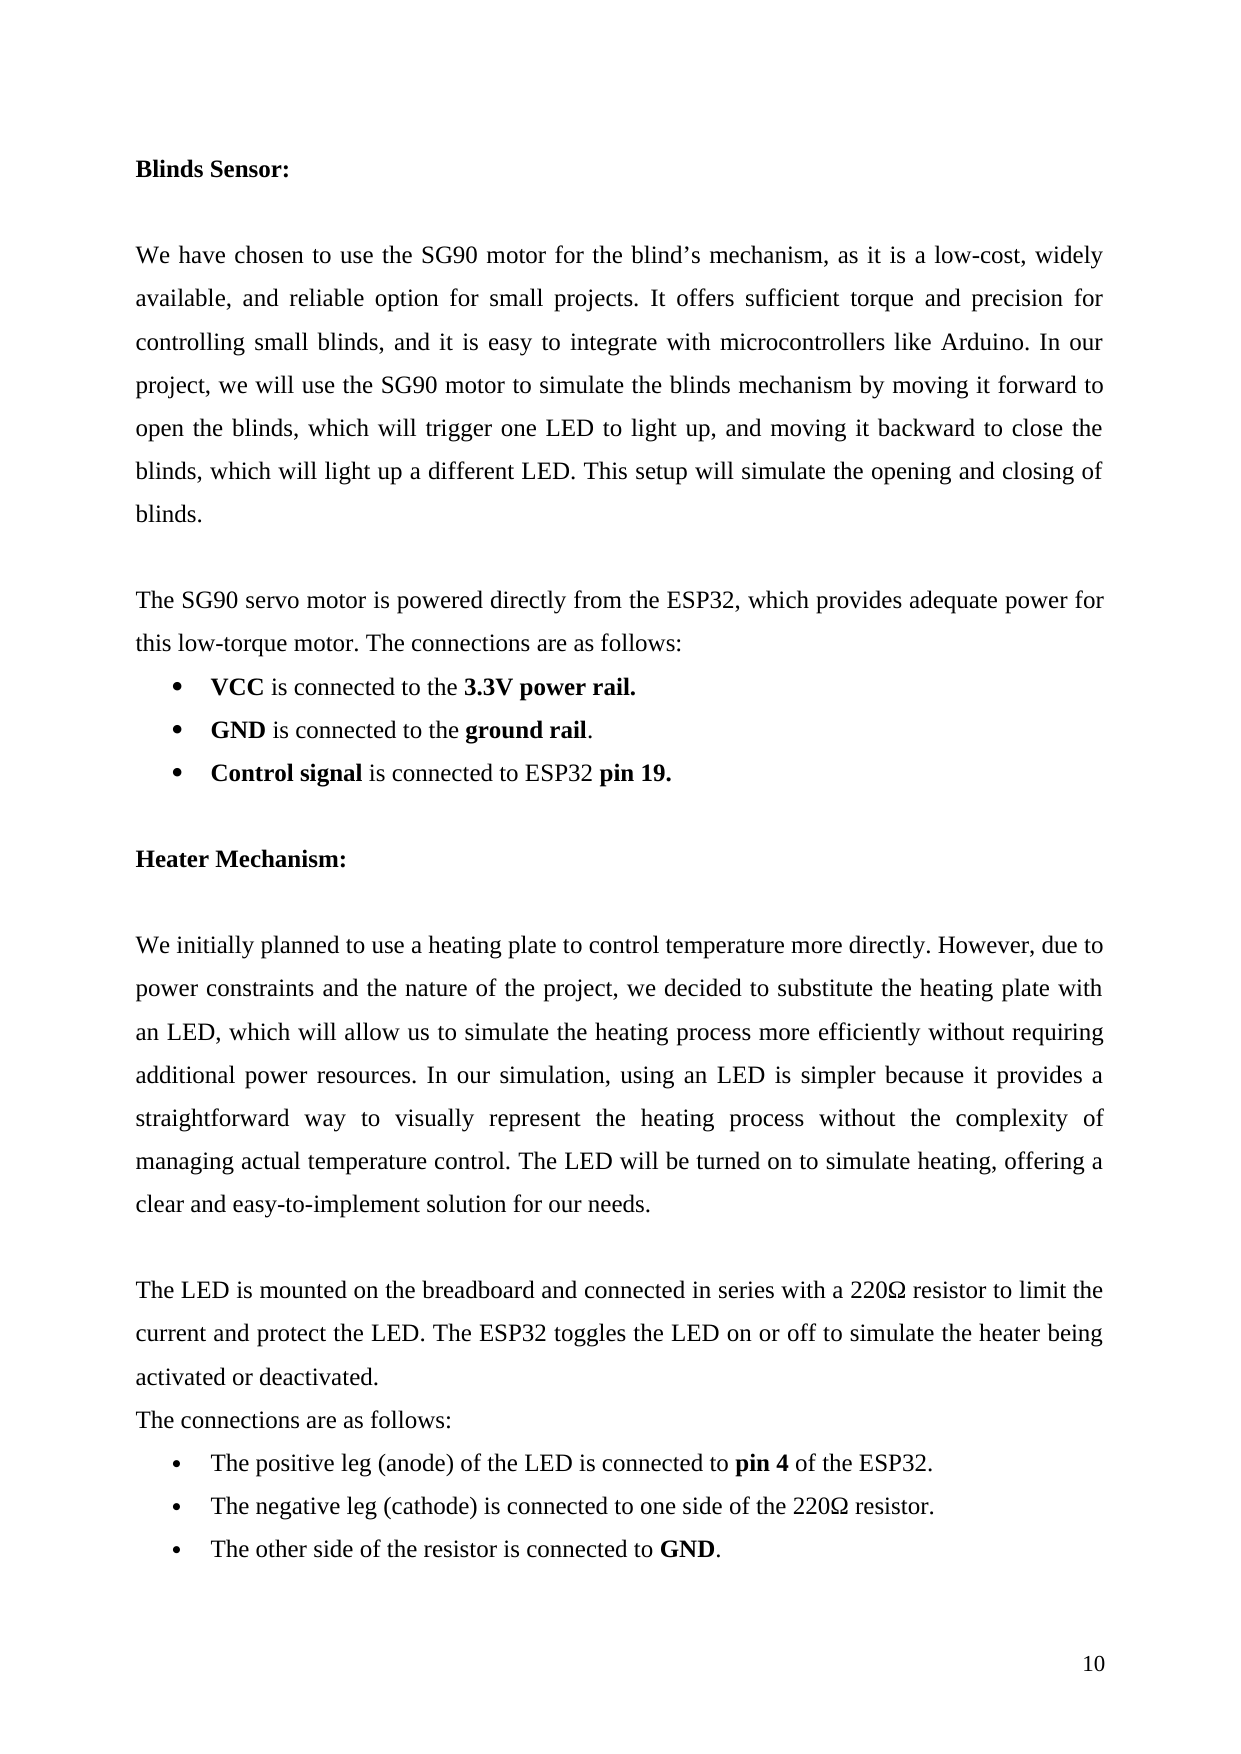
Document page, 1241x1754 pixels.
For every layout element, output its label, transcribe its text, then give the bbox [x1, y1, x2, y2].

text The connections are as follows: [135, 1405, 1105, 1433]
text We initially planned to use a heating plate to control temperature more directly. However, due to power constraints and the nature of the project, we decided to substitute the heating plate with an LED, which will allow us to simulate the heating process more efficiently without requiring additional power resources. In our simulation, using an LED is simpler because it provides a straightforward way to visually represent the heating process without the complexity of managing actual temperature control. The LED will be turned on to simulate heating, offering a clear and easy-to-implement solution for our needs. [135, 930, 1105, 1218]
text The LED is mounted on the breadboard and connected in series with a 220Ω resistor to limit the current and protect the LED. The ESP32 toggles the LED on or off to simulate the heater being activated or deactivated. [135, 1275, 1105, 1390]
text Heater Mechanism: [135, 844, 1105, 873]
list Control signal is connected to ESP32 pin 19. [173, 758, 1105, 787]
list GND is connected to the ground rail. [173, 715, 1105, 743]
list The positive leg (anode) of the LED is connected to pin 4 of the ESP32. [173, 1448, 1105, 1477]
list VCC is connected to the 3.3V power rail. [173, 672, 1105, 700]
list The negative leg (cathode) is connected to one side of the 220Ω resistor. [173, 1491, 1105, 1520]
list The other side of the resistor is connected to GND. [173, 1534, 1105, 1563]
text The SG90 servo motor is powered directly from the ESP32, which provides adequate power for this low-torque motor. The connections are as follows: [135, 585, 1105, 657]
text We have chosen to use the SG90 motor for the blind’s mechanism, as it is a low-cost, widely available, and reliable option for small projects. It offers sufficient torque and precision for controlling small blinds, and it is easy to integrate with microcontrollers like Arduino. In our project, we will use the SG90 motor to simulate the blinds mechanism by moving it forward to open the blinds, which will trigger one LED to light up, and moving it backward to close the blinds, which will light up a different LED. This setup will simulate the opening and closing of blinds. [135, 240, 1105, 528]
text Blinds Sensor: [135, 154, 1105, 183]
